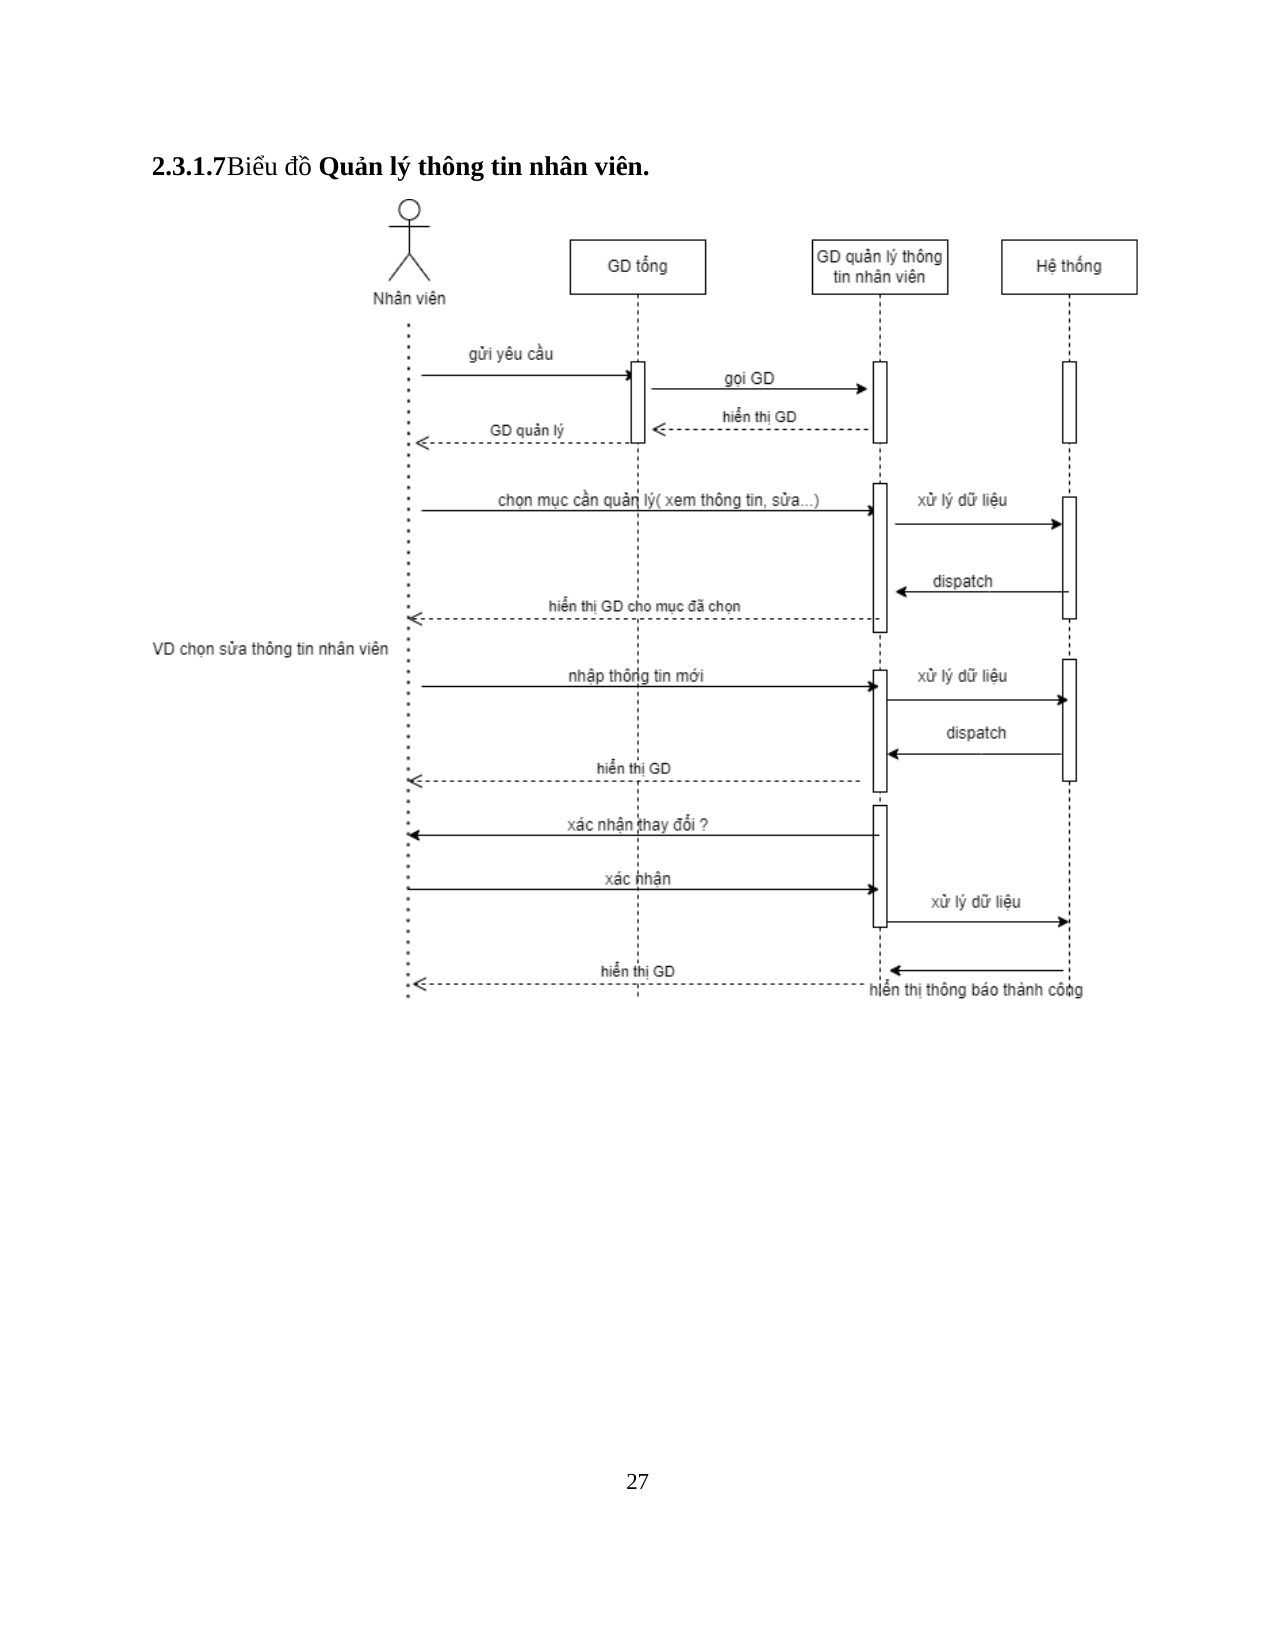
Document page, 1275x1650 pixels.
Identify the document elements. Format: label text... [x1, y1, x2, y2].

list Biểu đồ Quản lý thông tin nhân viên. [152, 151, 1137, 182]
picture [137, 199, 1138, 1012]
